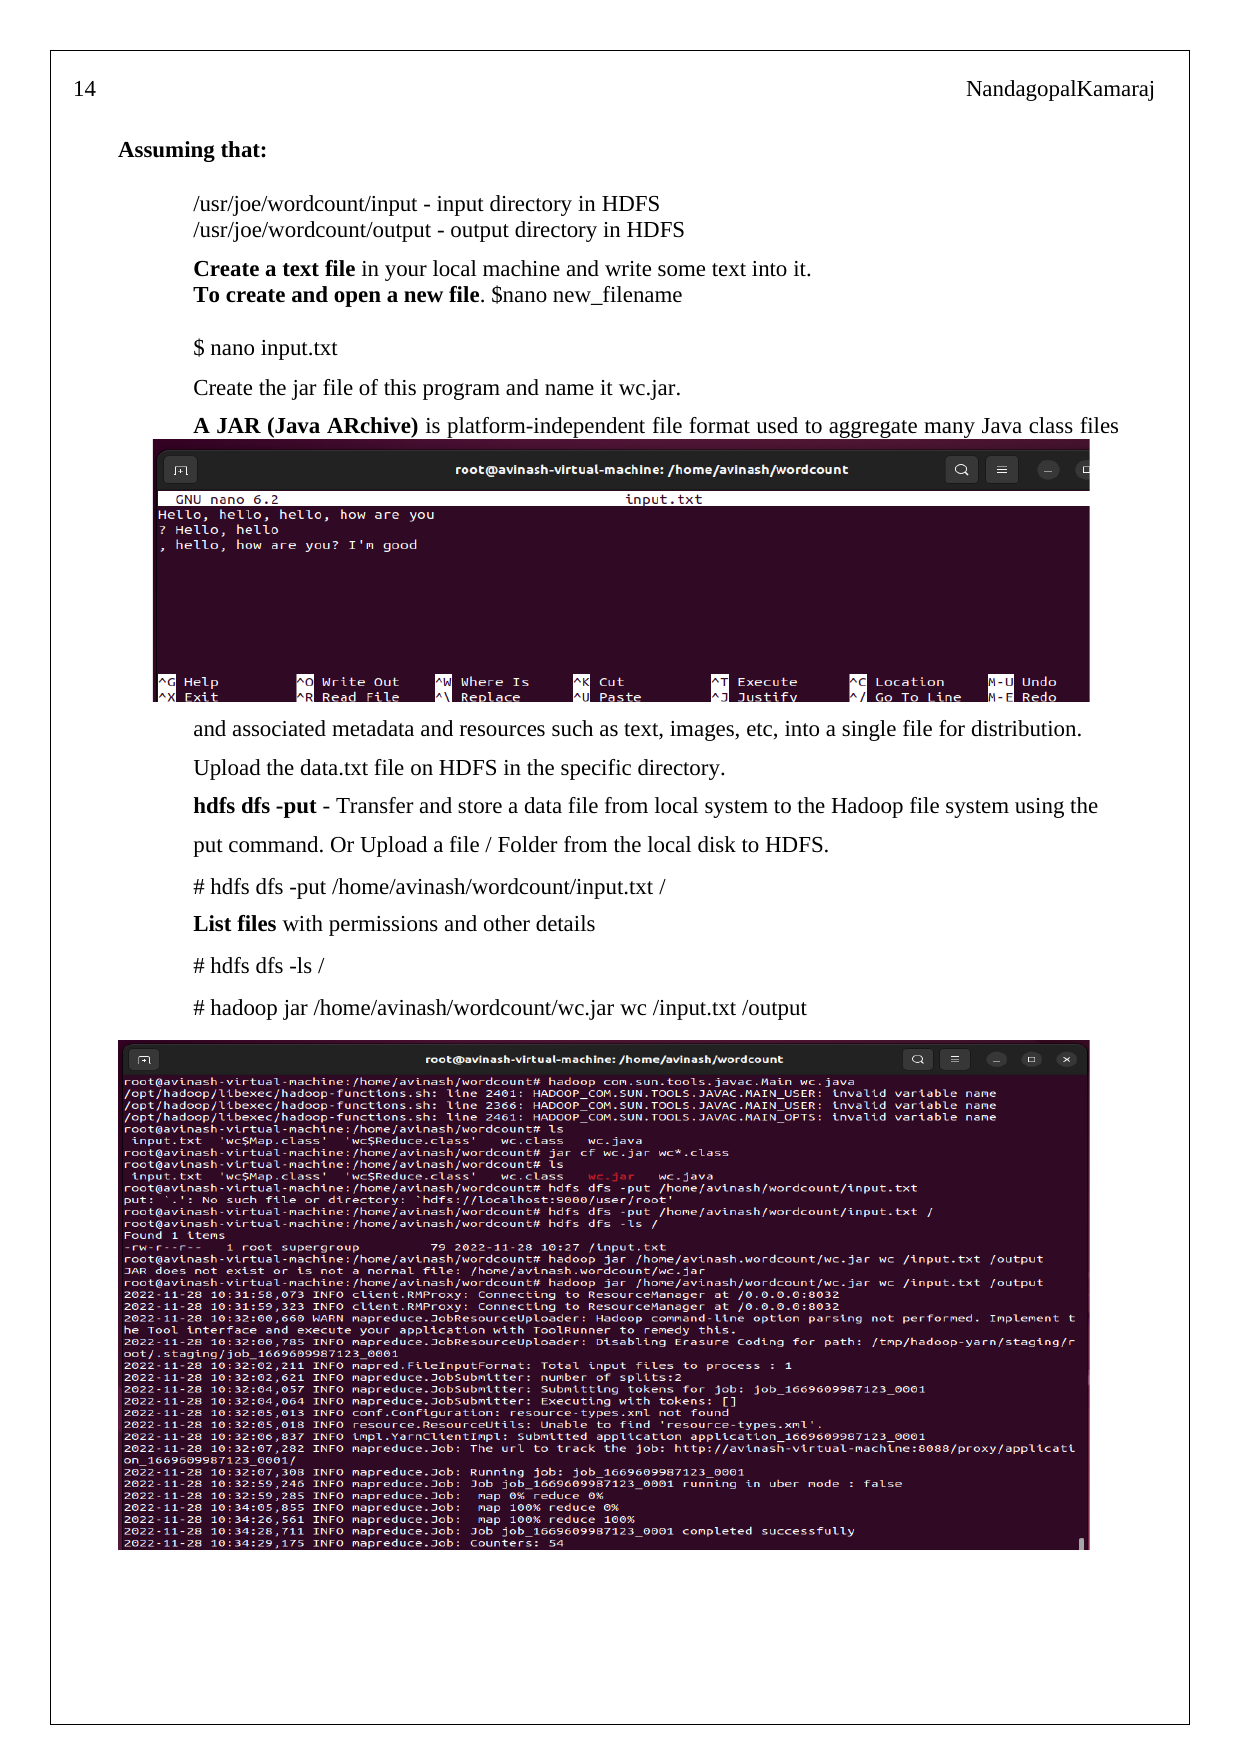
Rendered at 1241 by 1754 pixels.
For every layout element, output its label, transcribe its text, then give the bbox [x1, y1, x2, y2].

list hdfs dfs -put - Transfer and store a data file from local system to the Hadoop file system using the put command. Or Upload a file / Folder from the local disk to HDFS. [156, 792, 1104, 857]
list /usr/joe/wordcount/output - output directory in HDFS [155, 216, 1165, 242]
subtitle Assuming that: [118, 136, 1165, 162]
text $ nano input.txt [193, 334, 1165, 361]
list Upload the data.txt file on HDFS in the specific directory. [155, 753, 1165, 780]
list /usr/joe/wordcount/input - input directory in HDFS [155, 189, 1165, 216]
text and associated metadata and resources such as text, images, etc, into a single file for distribution. [193, 714, 1165, 741]
text # hdfs dfs -ls / [193, 952, 1165, 978]
list Create a text file in your local machine and write some text into it. [155, 255, 1165, 281]
text # hadoop jar /home/avinash/wordcount/wc.jar wc /input.txt /output [193, 994, 1165, 1020]
text A JAR (Java ARchive) is platform-independent file format used to aggregate many Java class files [193, 413, 1165, 439]
list Create the jar file of this program and name it wc.jar. [155, 373, 1165, 400]
text To create and open a new file. $nano new_filename [193, 281, 1165, 308]
picture [152, 439, 1090, 702]
text # hdfs dfs -put /home/avinash/wordcount/input.txt / [193, 873, 1165, 899]
picture [118, 1040, 1090, 1550]
list List files with permissions and other details [155, 910, 1165, 937]
